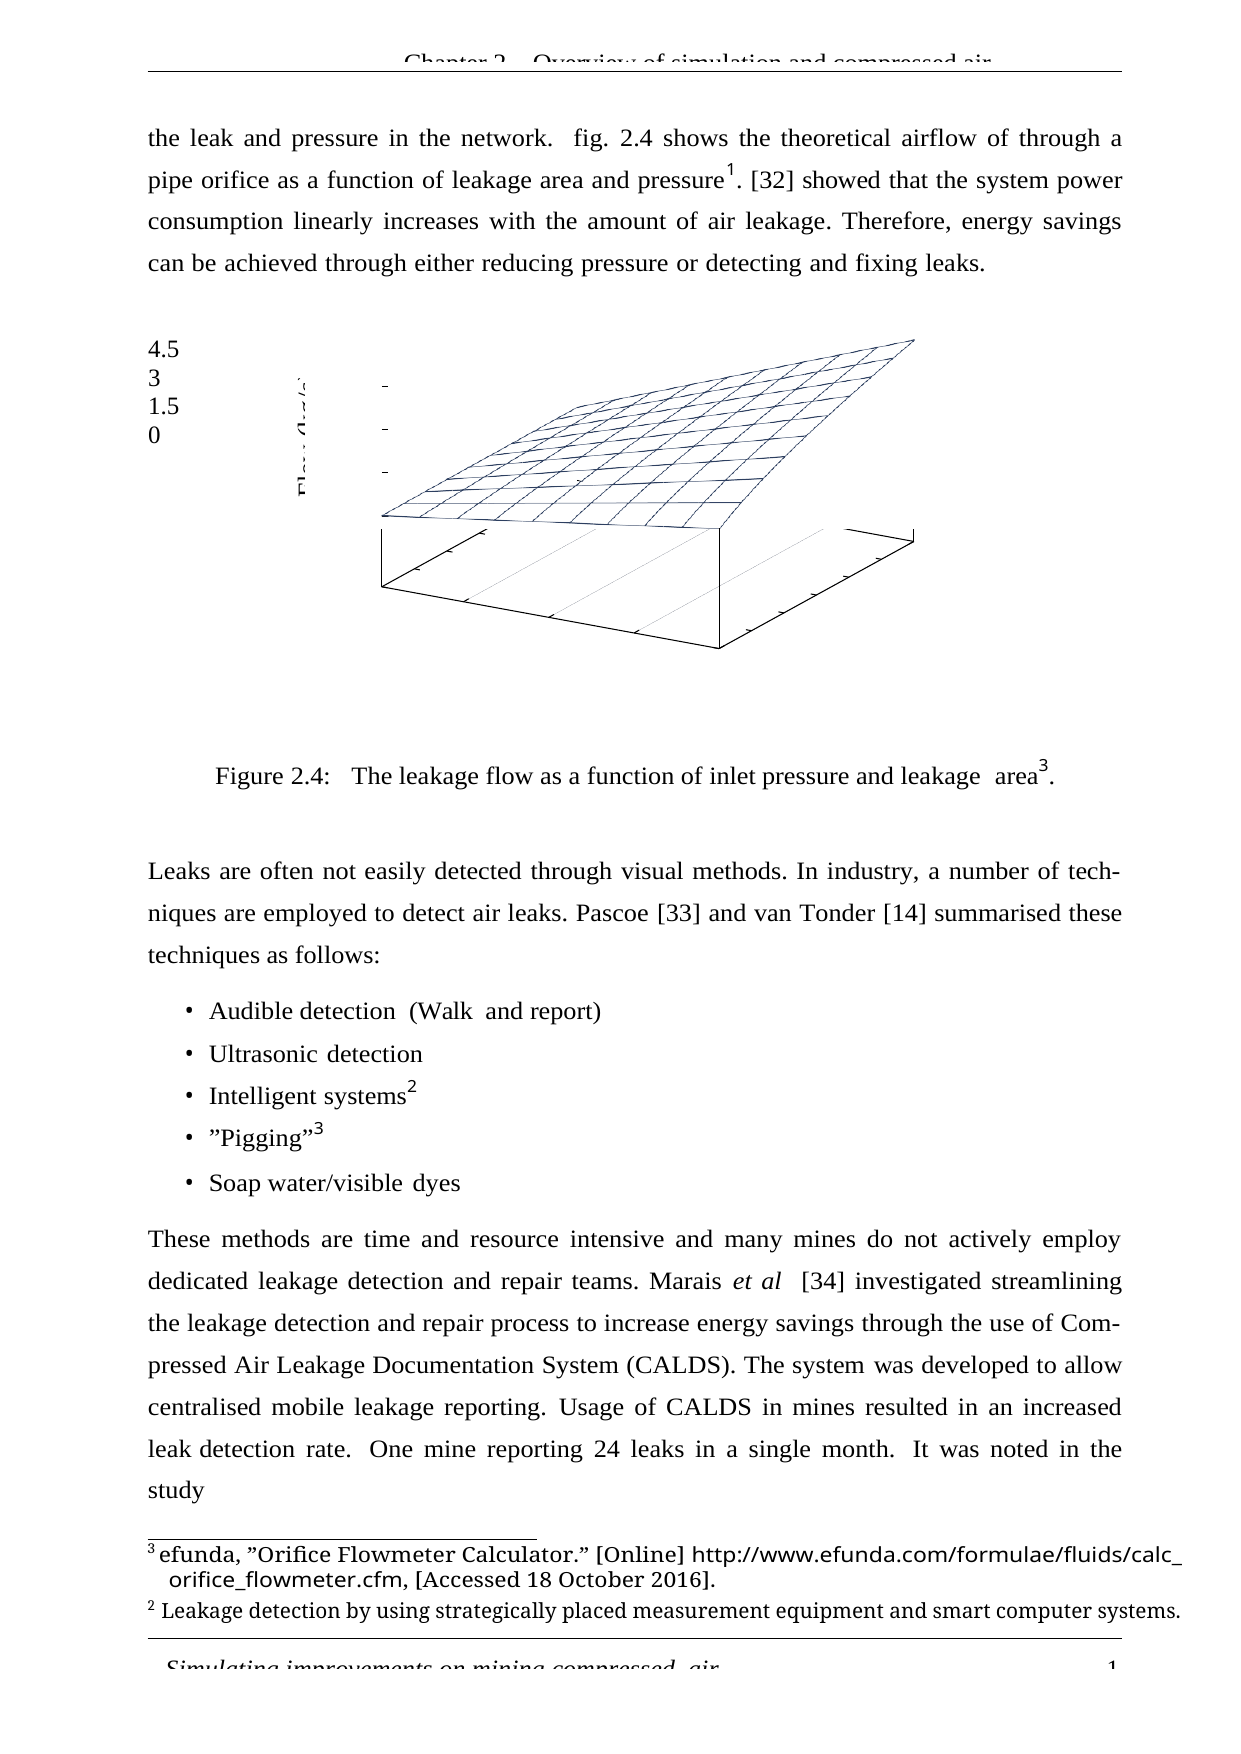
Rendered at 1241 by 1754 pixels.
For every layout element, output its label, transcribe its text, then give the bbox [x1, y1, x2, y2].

text 3 efunda, ”Orifice Flowmeter Calculator.” [Online] http://www.efunda.com/formulae/fluids/calc_ orifice_flowmeter.cfm, [Accessed 18 October 2016]. [147, 1538, 1240, 1594]
text These methods are time and resource intensive and many mines do not actively employ dedicated leakage detection and repair teams. Marais et al [34] investigated streamlining the leakage detection and repair process to increase energy savings through the use of Com- pressed Air Leakage Documentation System (CALDS). The system was developed to allow centralised mobile leakage reporting. Usage of CALDS in mines resulted in an increased leak detection rate. One mine reporting 24 leaks in a single month. It was noted in the study [148, 1224, 1123, 1504]
text 2 Leakage detection by using strategically placed measurement equipment and smart computer systems. [148, 1596, 1240, 1625]
list Ultrasonic detection [184, 1029, 1240, 1071]
text the leak and pressure in the network. fig. 2.4 shows the theoretical airflow of through a pipe orifice as a function of leakage area and pressure1. [32] showed that the system power consumption linearly increases with the amount of air leakage. Therefore, energy savings can be achieved through either reducing pressure or detecting and fixing leaks. [148, 110, 1123, 277]
text Leaks are often not easily detected through visual methods. In industry, a number of tech- niques are employed to detect air leaks. Pascoe [33] and van Tonder [14] summarised these techniques as follows: [148, 856, 1123, 969]
list ”Pigging”3 [184, 1113, 1240, 1155]
list Soap water/visible dyes [184, 1155, 1240, 1201]
list Audible detection (Walk and report) [184, 983, 1240, 1029]
text Figure 2.4: The leakage flow as a function of inlet pressure and leakage area3. [215, 754, 1240, 790]
picture [381, 339, 915, 529]
list Intelligent systems2 [184, 1071, 1240, 1113]
